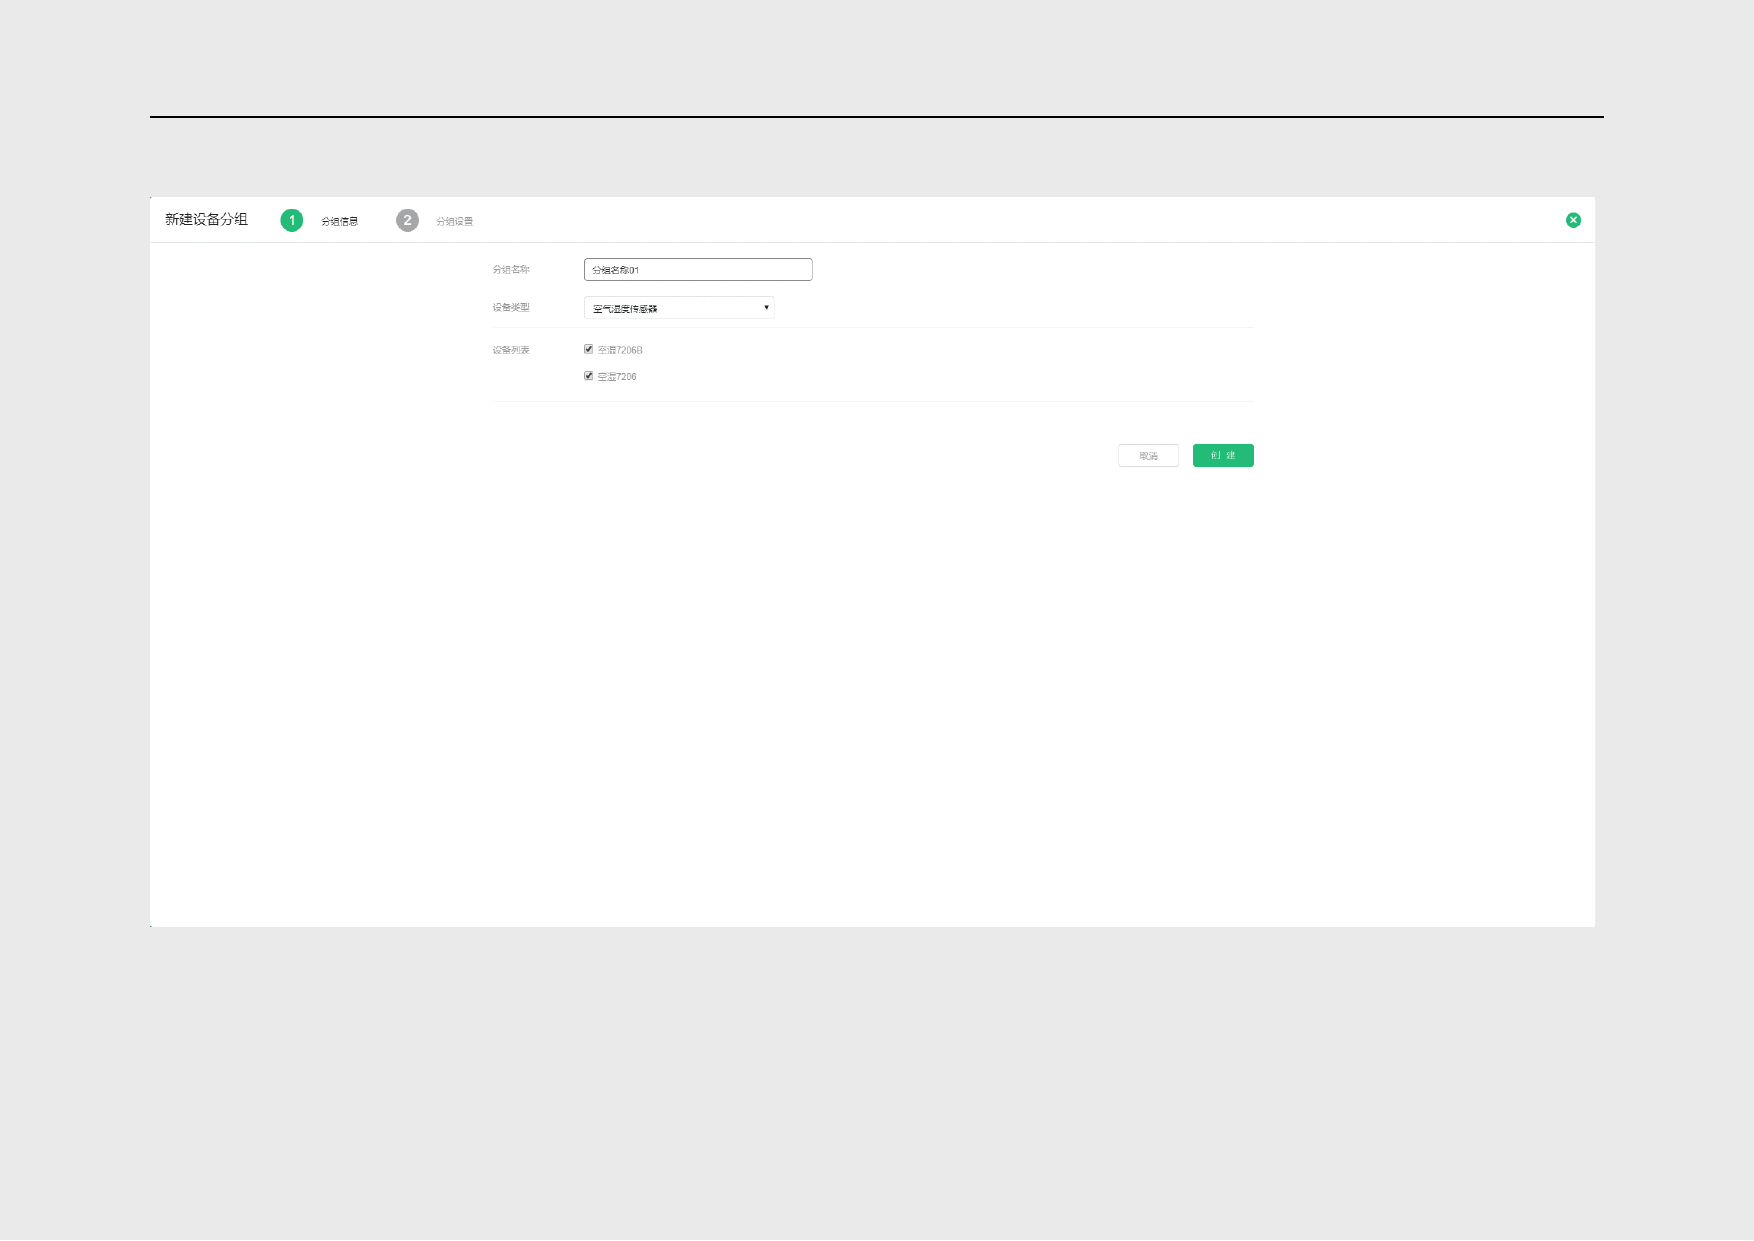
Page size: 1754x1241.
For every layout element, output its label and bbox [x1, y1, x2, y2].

picture [150, 197, 1596, 927]
